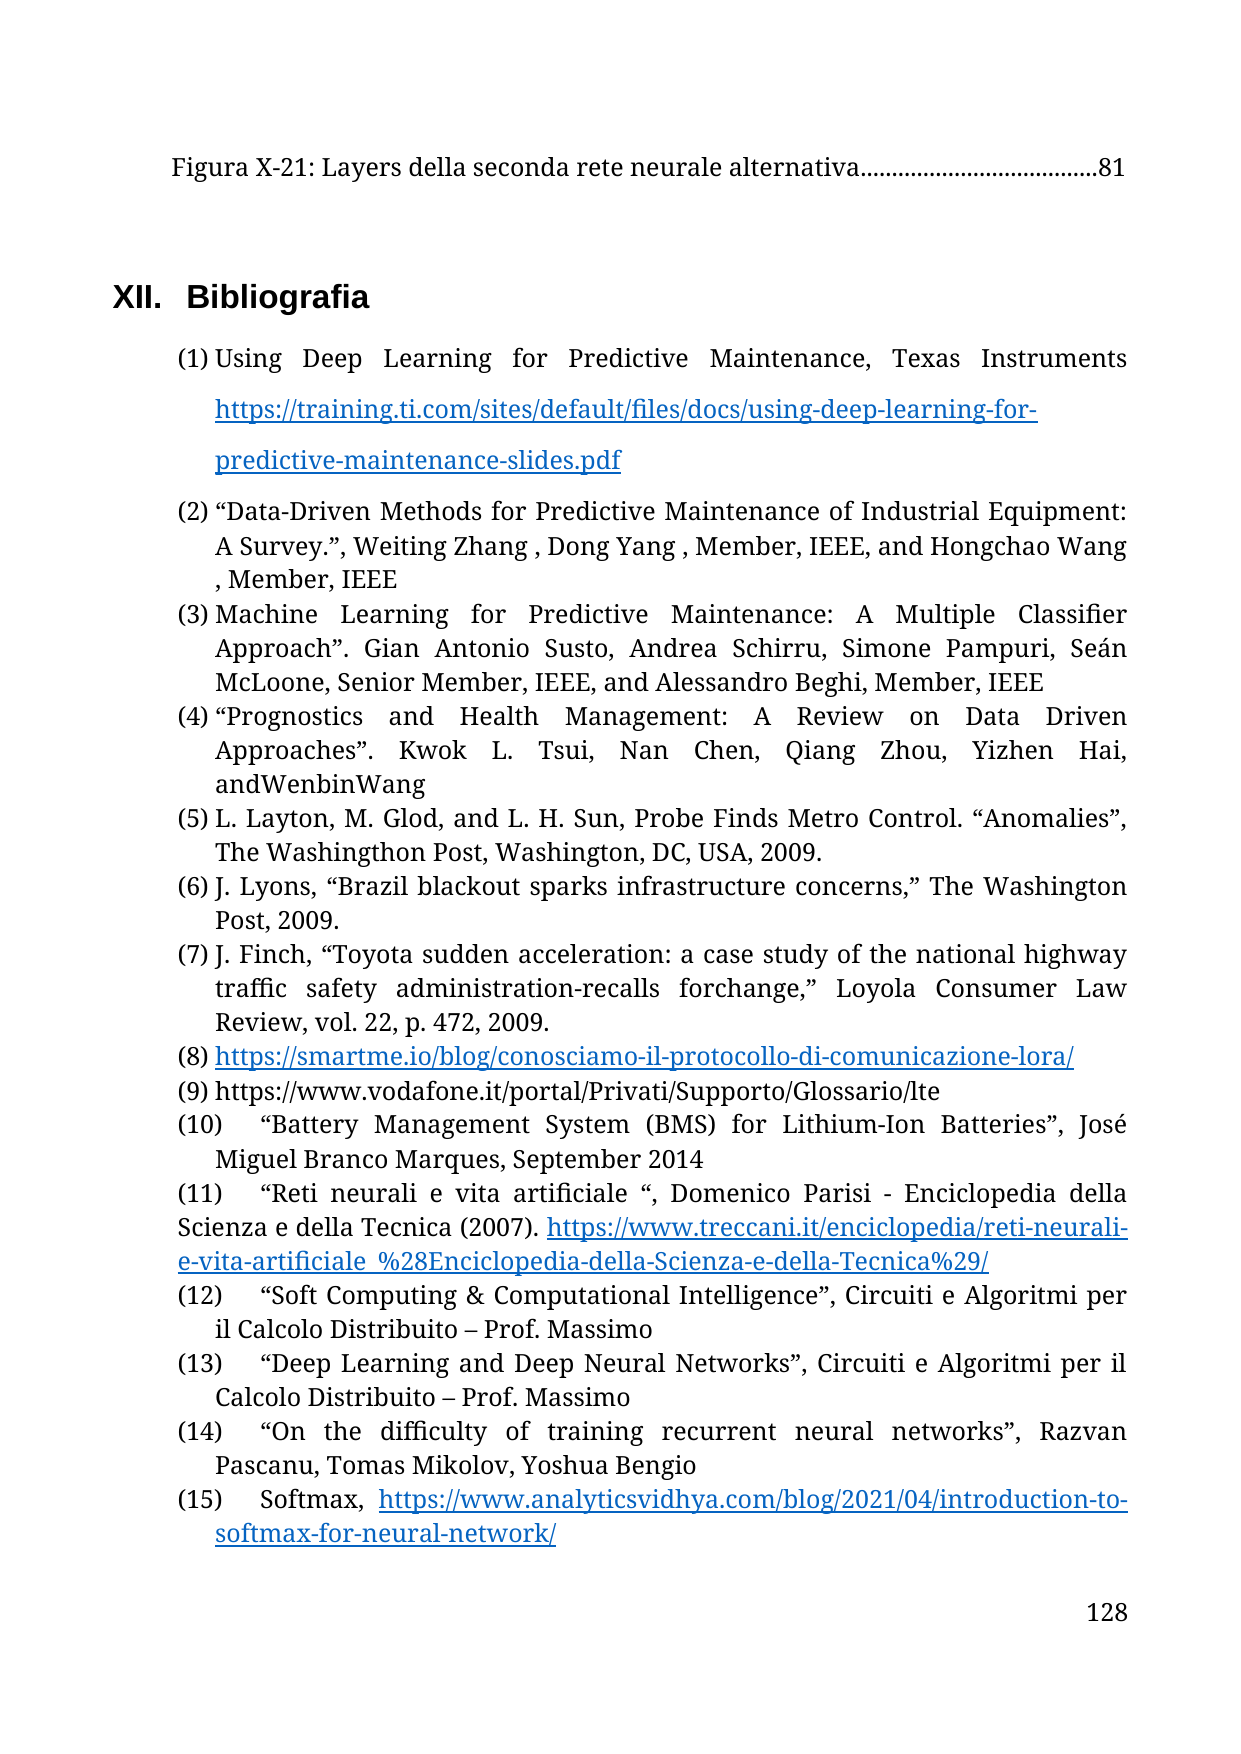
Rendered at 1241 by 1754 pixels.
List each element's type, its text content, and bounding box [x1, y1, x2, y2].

list Machine Learning for Predictive Maintenance: A Multiple Classifier Approach”. Gian Antonio Susto, Andrea Schirru, Simone Pampuri, Seán McLoone, Senior Member, IEEE, and Alessandro Beghi, Member, IEEE [177, 596, 1128, 698]
list “Prognostics and Health Management: A Review on Data Driven Approaches”. Kwok L. Tsui, Nan Chen, Qiang Zhou, Yizhen Hai, andWenbinWang [177, 698, 1128, 801]
list “Reti neurali e vita artificiale “, Domenico Parisi - Enciclopedia della Scienza e della Tecnica (2007). https://www.treccani.it/enciclopedia/reti-neurali-e-vita-artificiale_%28Enciclopedia-della-Scienza-e-della-Tecnica%29/ [177, 1175, 1128, 1277]
list L. Layton, M. Glod, and L. H. Sun, Probe Finds Metro Control. “Anomalies”, The Washingthon Post, Washington, DC, USA, 2009. [177, 801, 1128, 869]
list “Data-Driven Methods for Predictive Maintenance of Industrial Equipment: A Survey.”, Weiting Zhang , Dong Yang , Member, IEEE, and Hongchao Wang , Member, IEEE [177, 494, 1128, 596]
list https://www.vodafone.it/portal/Privati/Supporto/Glossario/lte [177, 1073, 1128, 1107]
list J. Lyons, “Brazil blackout sparks infrastructure concerns,” The Washington Post, 2009. [177, 869, 1128, 937]
subtitle Bibliografia [112, 277, 1128, 316]
list J. Finch, “Toyota sudden acceleration: a case study of the national highway traffic safety administration-recalls forchange,” Loyola Consumer Law Review, vol. 22, p. 472, 2009. [177, 937, 1128, 1039]
list “Soft Computing & Computational Intelligence”, Circuiti e Algoritmi per il Calcolo Distribuito – Prof. Massimo [177, 1277, 1128, 1346]
list “On the difficulty of training recurrent neural networks”, Razvan Pascanu, Tomas Mikolov, Yoshua Bengio [177, 1414, 1128, 1482]
list “Battery Management System (BMS) for Lithium-Ion Batteries”, José Miguel Branco Marques, September 2014 [177, 1107, 1128, 1175]
list “Deep Learning and Deep Neural Networks”, Circuiti e Algoritmi per il Calcolo Distribuito – Prof. Massimo [177, 1346, 1128, 1414]
list Softmax, https://www.analyticsvidhya.com/blog/2021/04/introduction-to-softmax-for-neural-network/ [177, 1482, 1128, 1550]
text Figura X-21: Layers della seconda rete neurale alternativa 81 [112, 150, 1128, 184]
list https://smartme.io/blog/conosciamo-il-protocollo-di-comunicazione-lora/ [177, 1039, 1128, 1073]
list Using Deep Learning for Predictive Maintenance, Texas Instruments https://training.ti.com/sites/default/files/docs/using-deep-learning-for-predictive-maintenance-slides.pdf [177, 341, 1128, 477]
